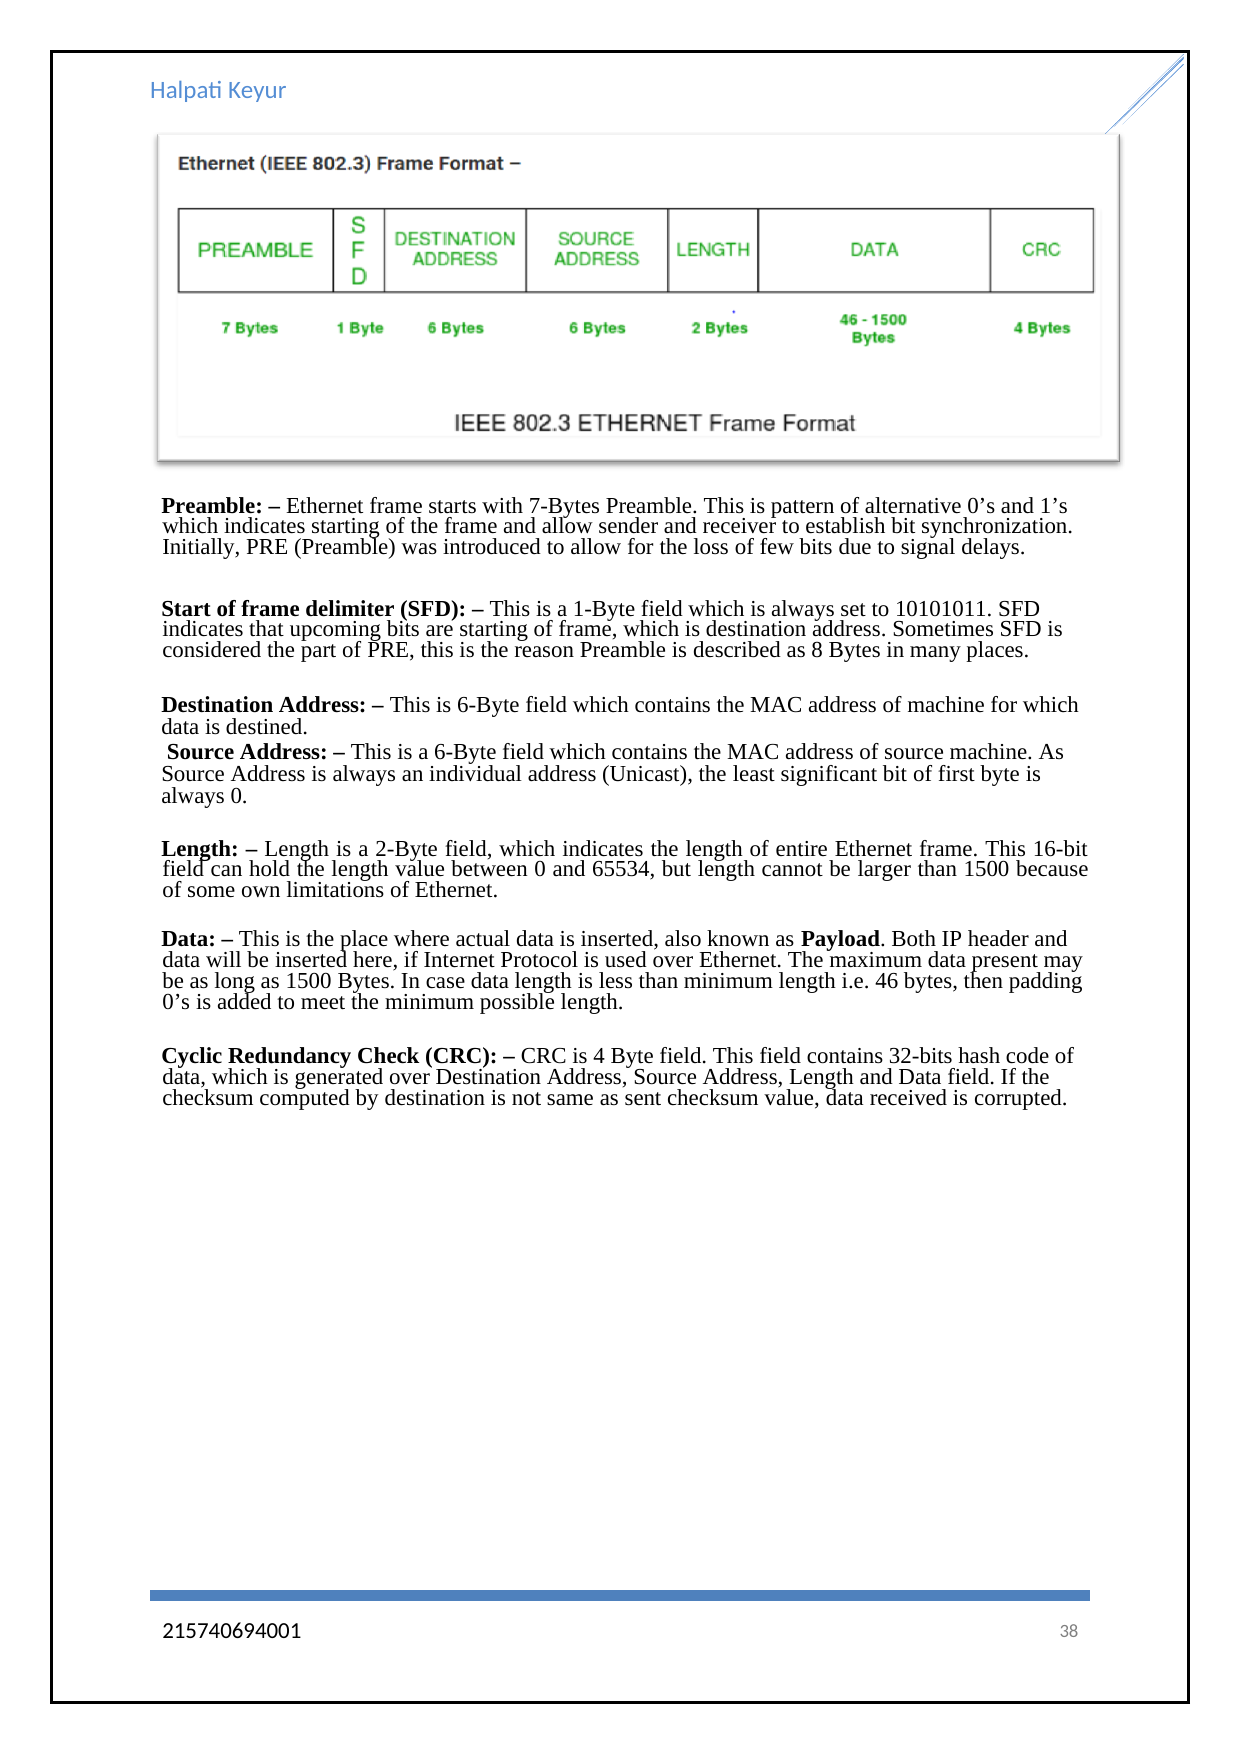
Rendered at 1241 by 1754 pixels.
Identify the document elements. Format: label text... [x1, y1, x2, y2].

text Source Address: – This is a 6-Byte field which contains the MAC address of source machine. As Source Address is always an individual address (Unicast), the least significant bit of first byte is always 0. [161, 741, 1090, 808]
picture [150, 132, 1125, 472]
text Length: – Length is a 2-Byte field, which indicates the length of entire Ethernet frame. This 16-bit field can hold the length value between 0 and 65534, but length cannot be larger than 1500 because of some own limitations of Ethernet. [161, 839, 1090, 903]
text Destination Address: – This is 6-Byte field which contains the MAC address of machine for which data is destined. [161, 694, 1090, 739]
text Preamble: – Ethernet frame starts with 7-Bytes Preamble. This is pattern of alternative 0’s and 1’s which indicates starting of the frame and allow sender and receiver to establish bit synchronization. Initially, PRE (Preamble) was introduced to allow for the loss of few bits due to signal delays. [161, 496, 1090, 560]
text Start of frame delimiter (SFD): – This is a 1-Byte field which is always set to 10101011. SFD indicates that upcoming bits are starting of frame, which is destination address. Sometimes SFD is considered the part of PRE, this is the reason Preamble is described as 8 Bytes in many places. [161, 599, 1090, 663]
text Cyclic Redundancy Check (CRC): – CRC is 4 Byte field. This field contains 32-bits hash code of data, which is generated over Destination Address, Source Address, Length and Data field. If the checksum computed by destination is not same as sent checksum value, data received is corrupted. [161, 1047, 1090, 1111]
text Data: – This is the place where actual data is inserted, also known as Payload. Both IP header and data will be inserted here, if Internet Protocol is used over Ethernet. The maximum data present may be as long as 1500 Bytes. In case data length is less than minimum length i.e. 46 bytes, then padding 0’s is added to meet the minimum possible length. [161, 930, 1090, 1014]
